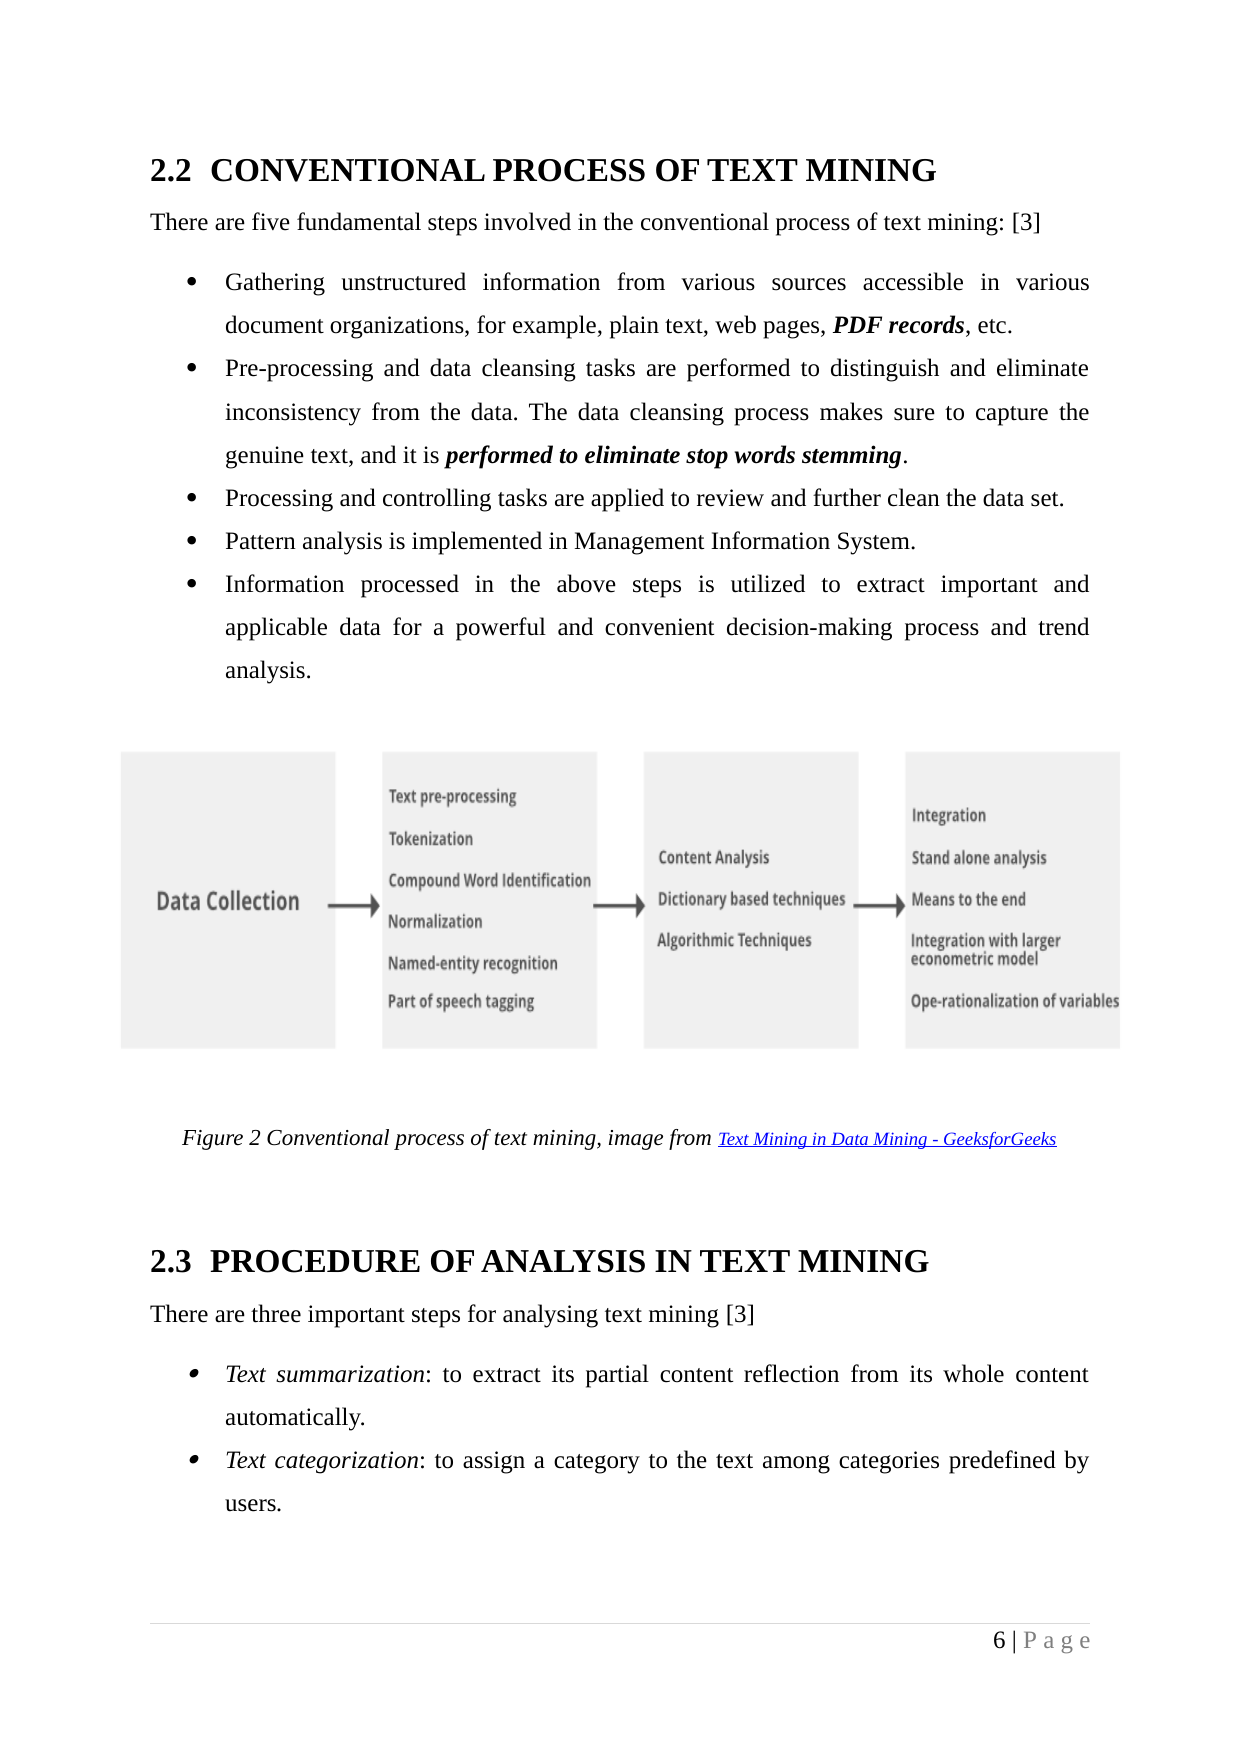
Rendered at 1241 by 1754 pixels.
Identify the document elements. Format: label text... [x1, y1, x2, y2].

list Pattern analysis is implemented in Management Information System. [187, 526, 1090, 555]
list Processing and controlling tasks are applied to review and further clean the data set. [187, 483, 1090, 512]
list Information processed in the above steps is utilized to extract important and applicable data for a powerful and convenient decision-making process and trend analysis. [187, 569, 1090, 684]
subtitle PROCEDURE OF ANALYSIS IN TEXT MINING [150, 1242, 1090, 1280]
text There are three important steps for analysing text mining [150, 1299, 1090, 1328]
subtitle CONVENTIONAL PROCESS OF TEXT MINING [150, 150, 1090, 188]
list Pre-processing and data cleansing tasks are performed to distinguish and eliminate inconsistency from the data. The data cleansing process makes sure to capture the genuine text, and it is performed to eliminate stop words stemming. [187, 353, 1090, 468]
text There are five fundamental steps involved in the conventional process of text mining: [150, 207, 1090, 236]
list Text categorization: to assign a category to the text among categories predefined by users. [187, 1445, 1090, 1517]
picture [74, 684, 1167, 1117]
list Gathering unstructured information from various sources accessible in various document organizations, for example, plain text, web pages, PDF records, etc. [187, 267, 1090, 339]
list Text summarization: to extract its partial content reflection from its whole content automatically. [187, 1359, 1090, 1431]
